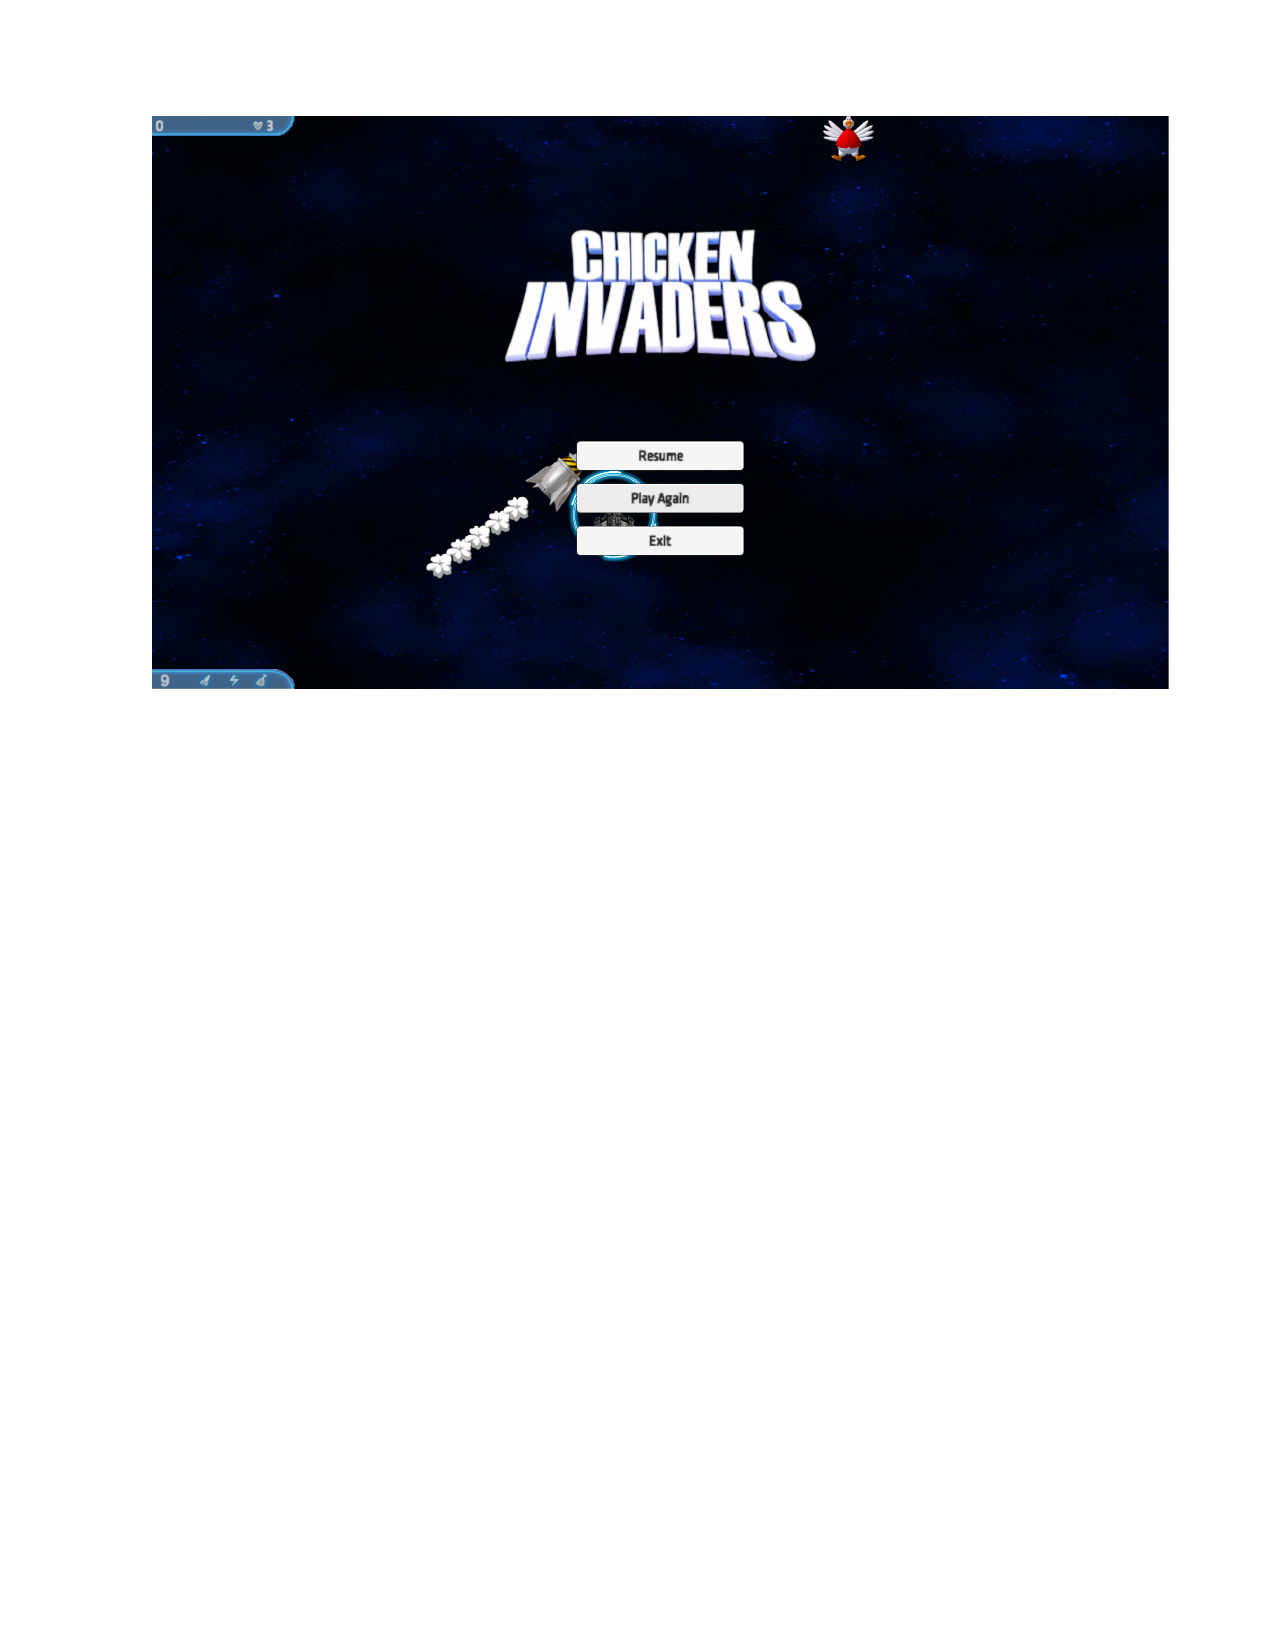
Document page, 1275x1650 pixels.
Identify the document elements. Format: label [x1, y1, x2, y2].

picture [152, 116, 1169, 689]
